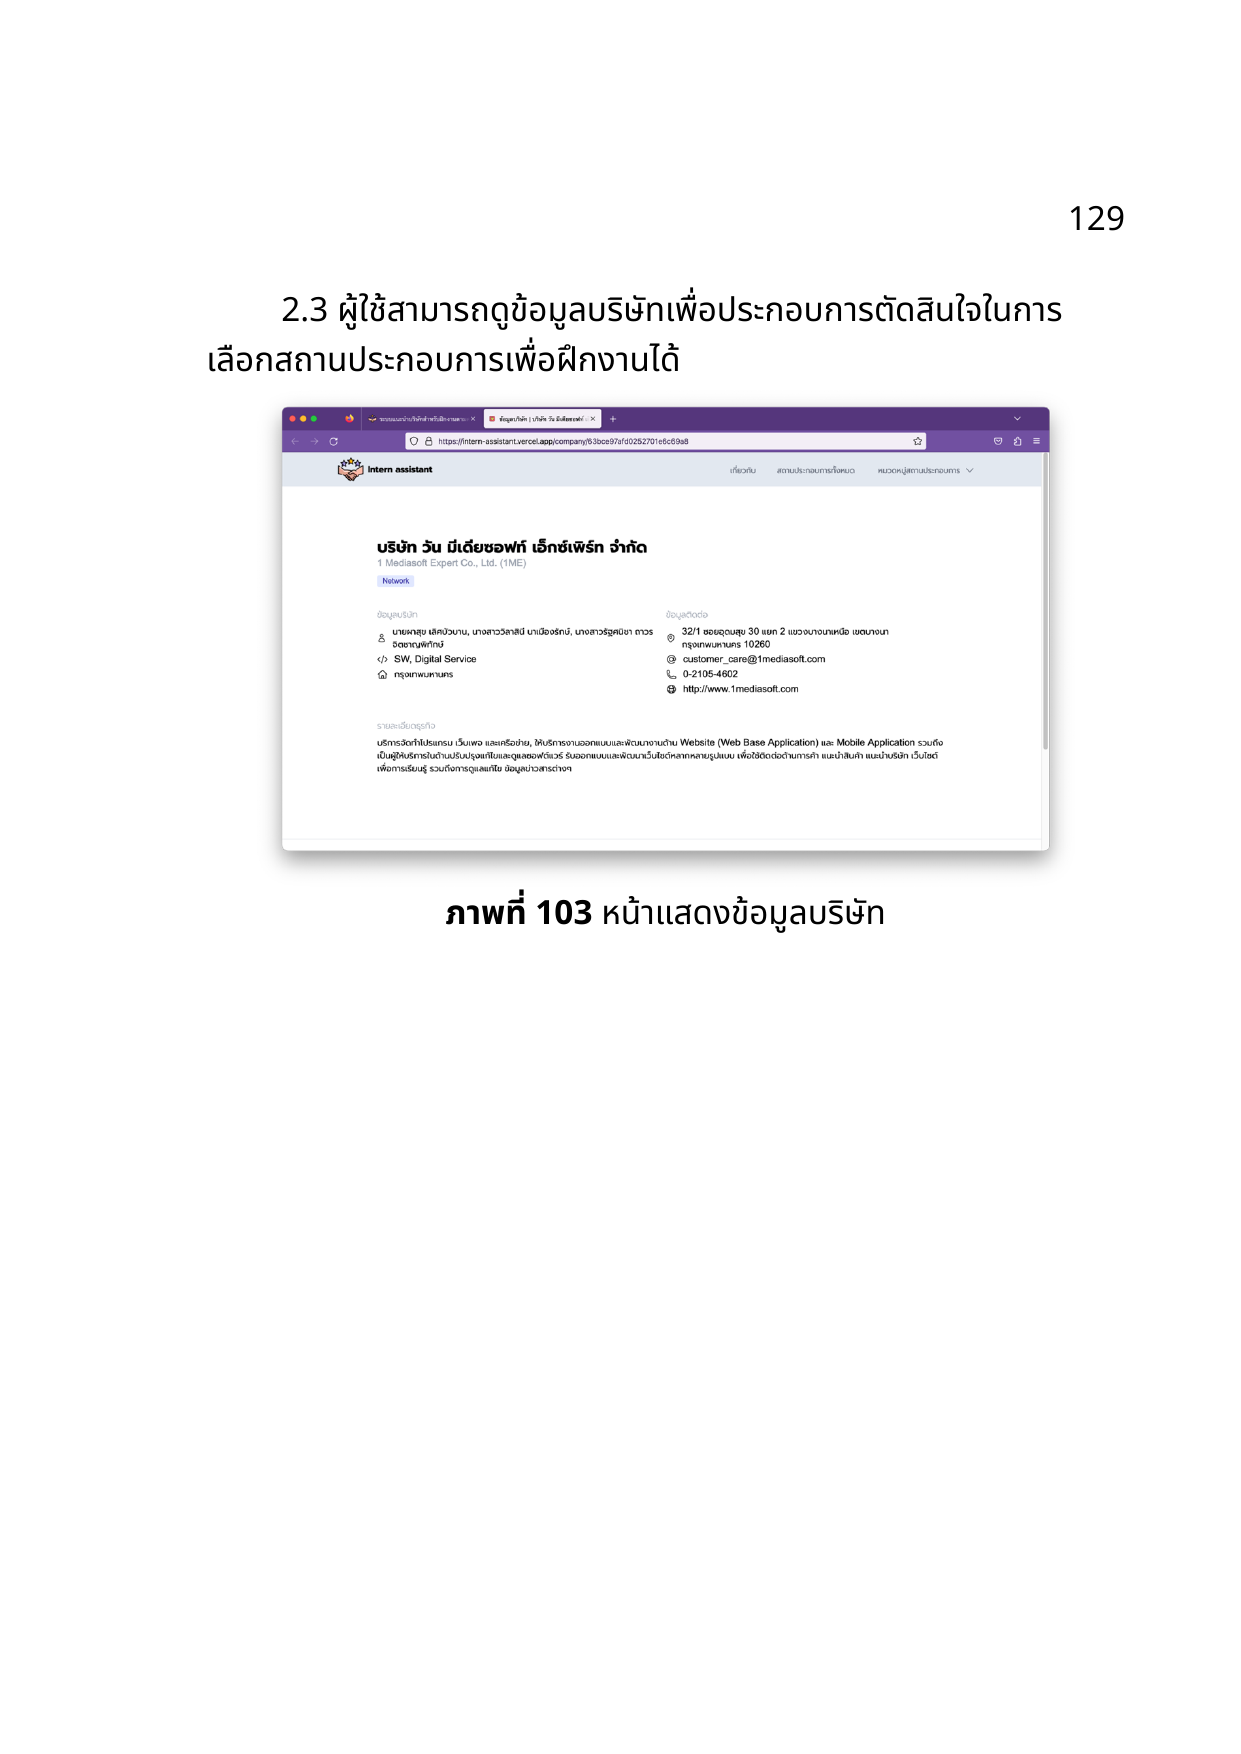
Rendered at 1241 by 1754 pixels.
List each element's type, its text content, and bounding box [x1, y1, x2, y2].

text 2.3 ผู้ใช้สามารถดูข้อมูลบริษัทเพื่อประกอบการตัดสินใจในการเลือกสถานประกอบการเพื่อฝึกงานได้ [206, 286, 1125, 387]
picture [252, 386, 1079, 890]
